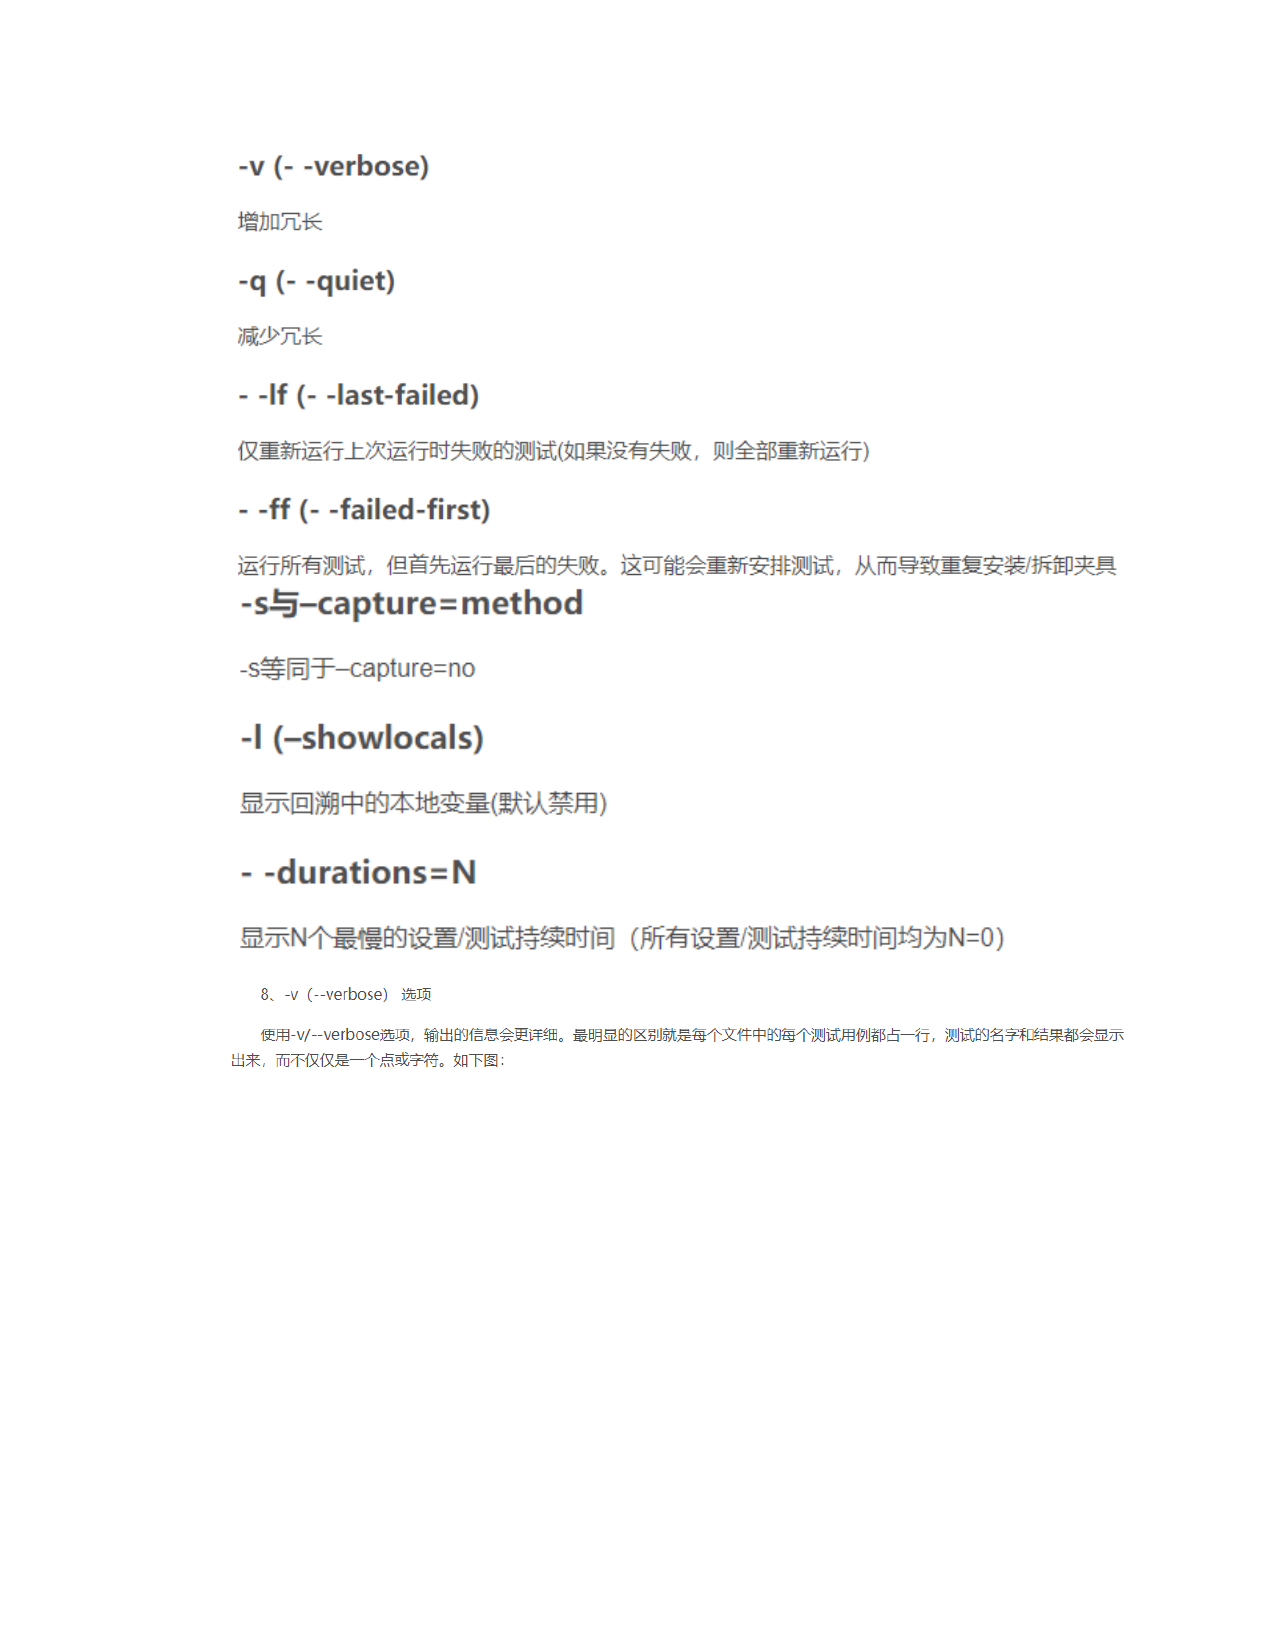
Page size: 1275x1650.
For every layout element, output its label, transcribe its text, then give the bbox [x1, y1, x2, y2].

picture [225, 580, 1012, 970]
picture [225, 971, 1125, 1073]
picture [225, 150, 1125, 578]
